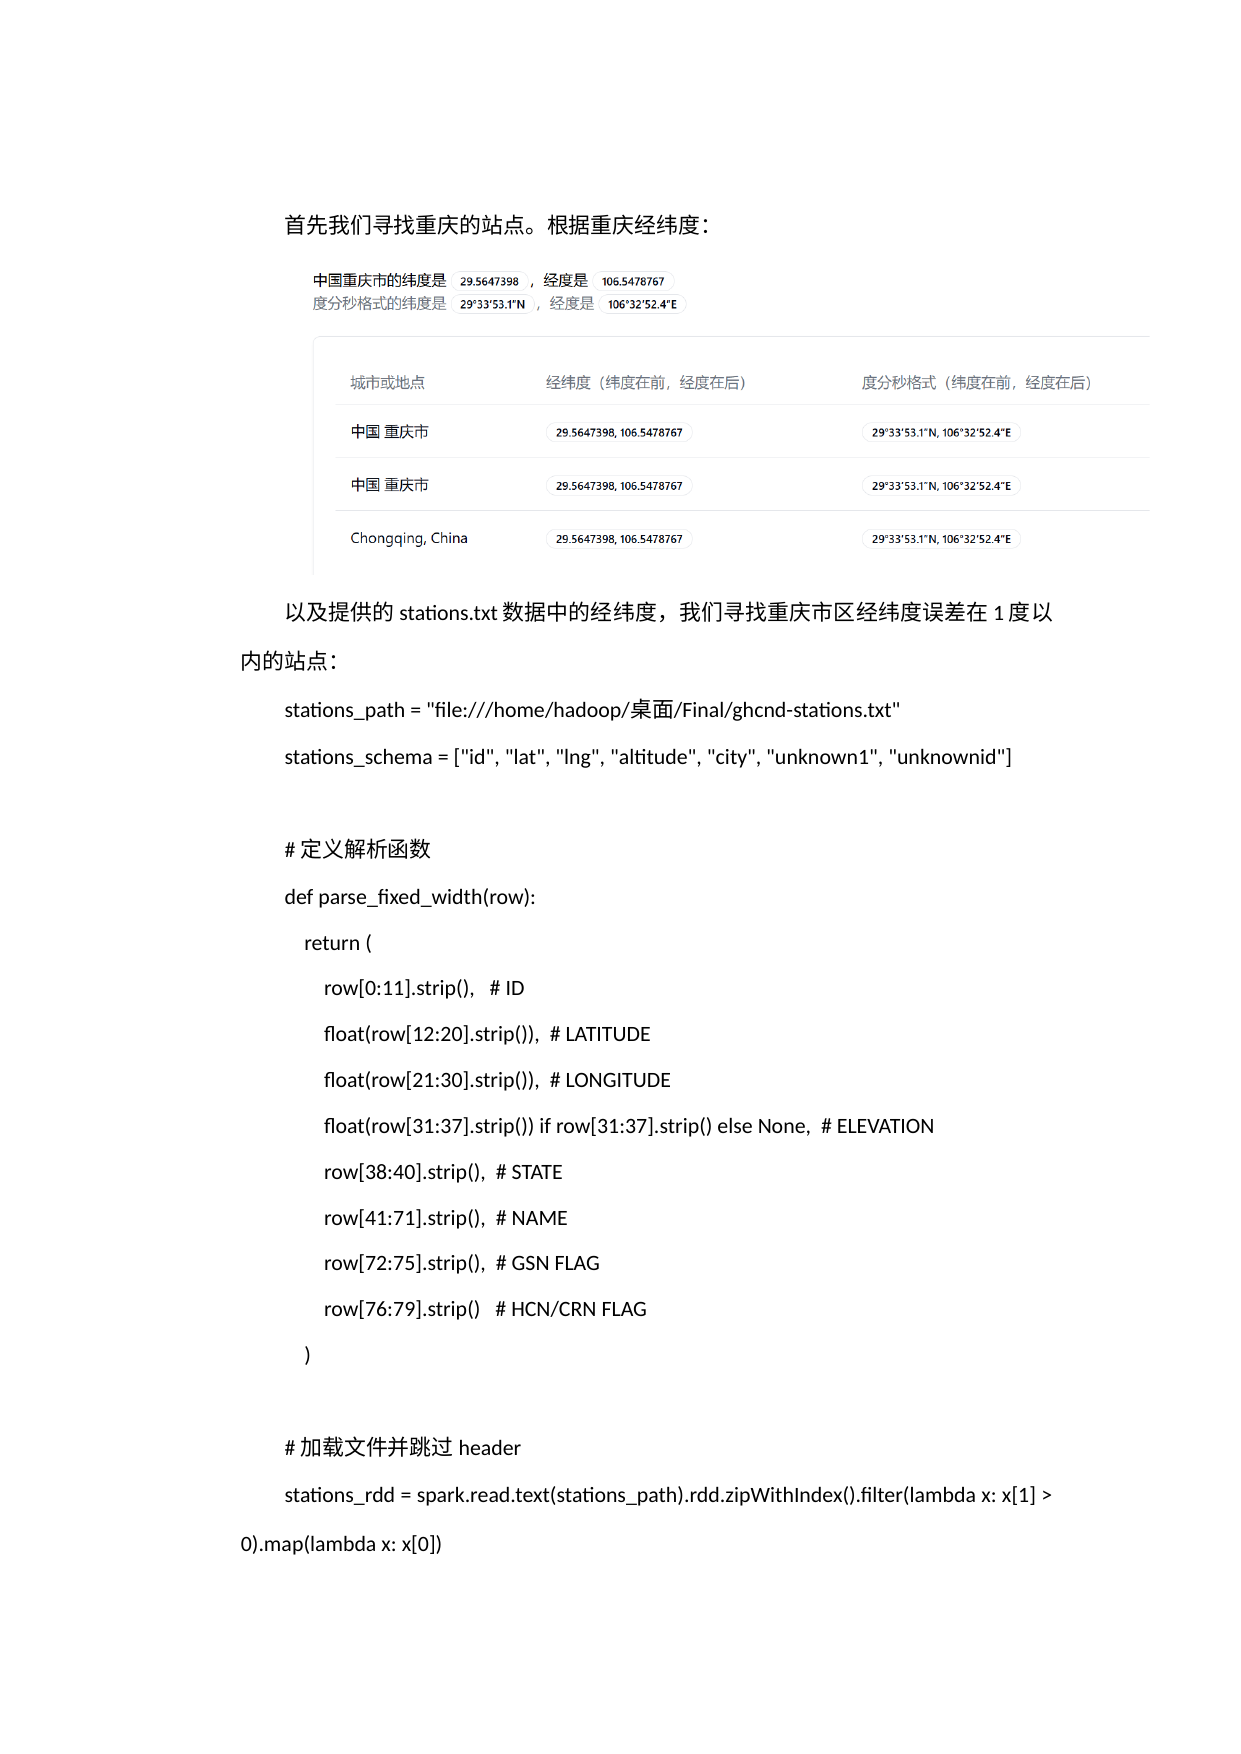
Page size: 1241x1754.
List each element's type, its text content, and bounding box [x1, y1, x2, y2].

list ) [241, 1338, 1053, 1371]
list row[76:79].strip() # HCN/CRN FLAG [241, 1292, 1053, 1325]
list stations_schema = ["id", "lat", "lng", "altitude", "city", "unknown1", "unknownid"] [241, 740, 1053, 772]
list stations_path = "file:///home/hadoop/桌面/Final/ghcnd-stations.txt" [241, 692, 1053, 724]
list # 定义解析函数 [241, 832, 1053, 864]
list row[72:75].strip(), # GSN FLAG [241, 1247, 1053, 1279]
list float(row[12:20].strip()), # LATITUDE [241, 1017, 1053, 1050]
list return ( [241, 926, 1053, 958]
list stations_rdd = spark.read.text(stations_path).rdd.zipWithIndex().filter(lambda x: x[1] > 0).map(lambda x: x[0]) [241, 1478, 1053, 1559]
list row[0:11].strip(), # ID [241, 972, 1053, 1004]
list 以及提供的stations.txt数据中的经纬度，我们寻找重庆市区经纬度误差在1度以内的站点： [241, 594, 1053, 676]
list 首先我们寻找重庆的站点。根据重庆经纬度： [241, 208, 1053, 240]
list float(row[21:30].strip()), # LONGITUDE [241, 1063, 1053, 1096]
list float(row[31:37].strip()) if row[31:37].strip() else None, # ELEVATION [241, 1109, 1053, 1142]
picture [284, 256, 1150, 575]
list def parse_fixed_width(row): [241, 880, 1053, 912]
list row[41:71].strip(), # NAME [241, 1201, 1053, 1233]
list row[38:40].strip(), # STATE [241, 1155, 1053, 1187]
list # 加载文件并跳过 header [241, 1430, 1053, 1462]
